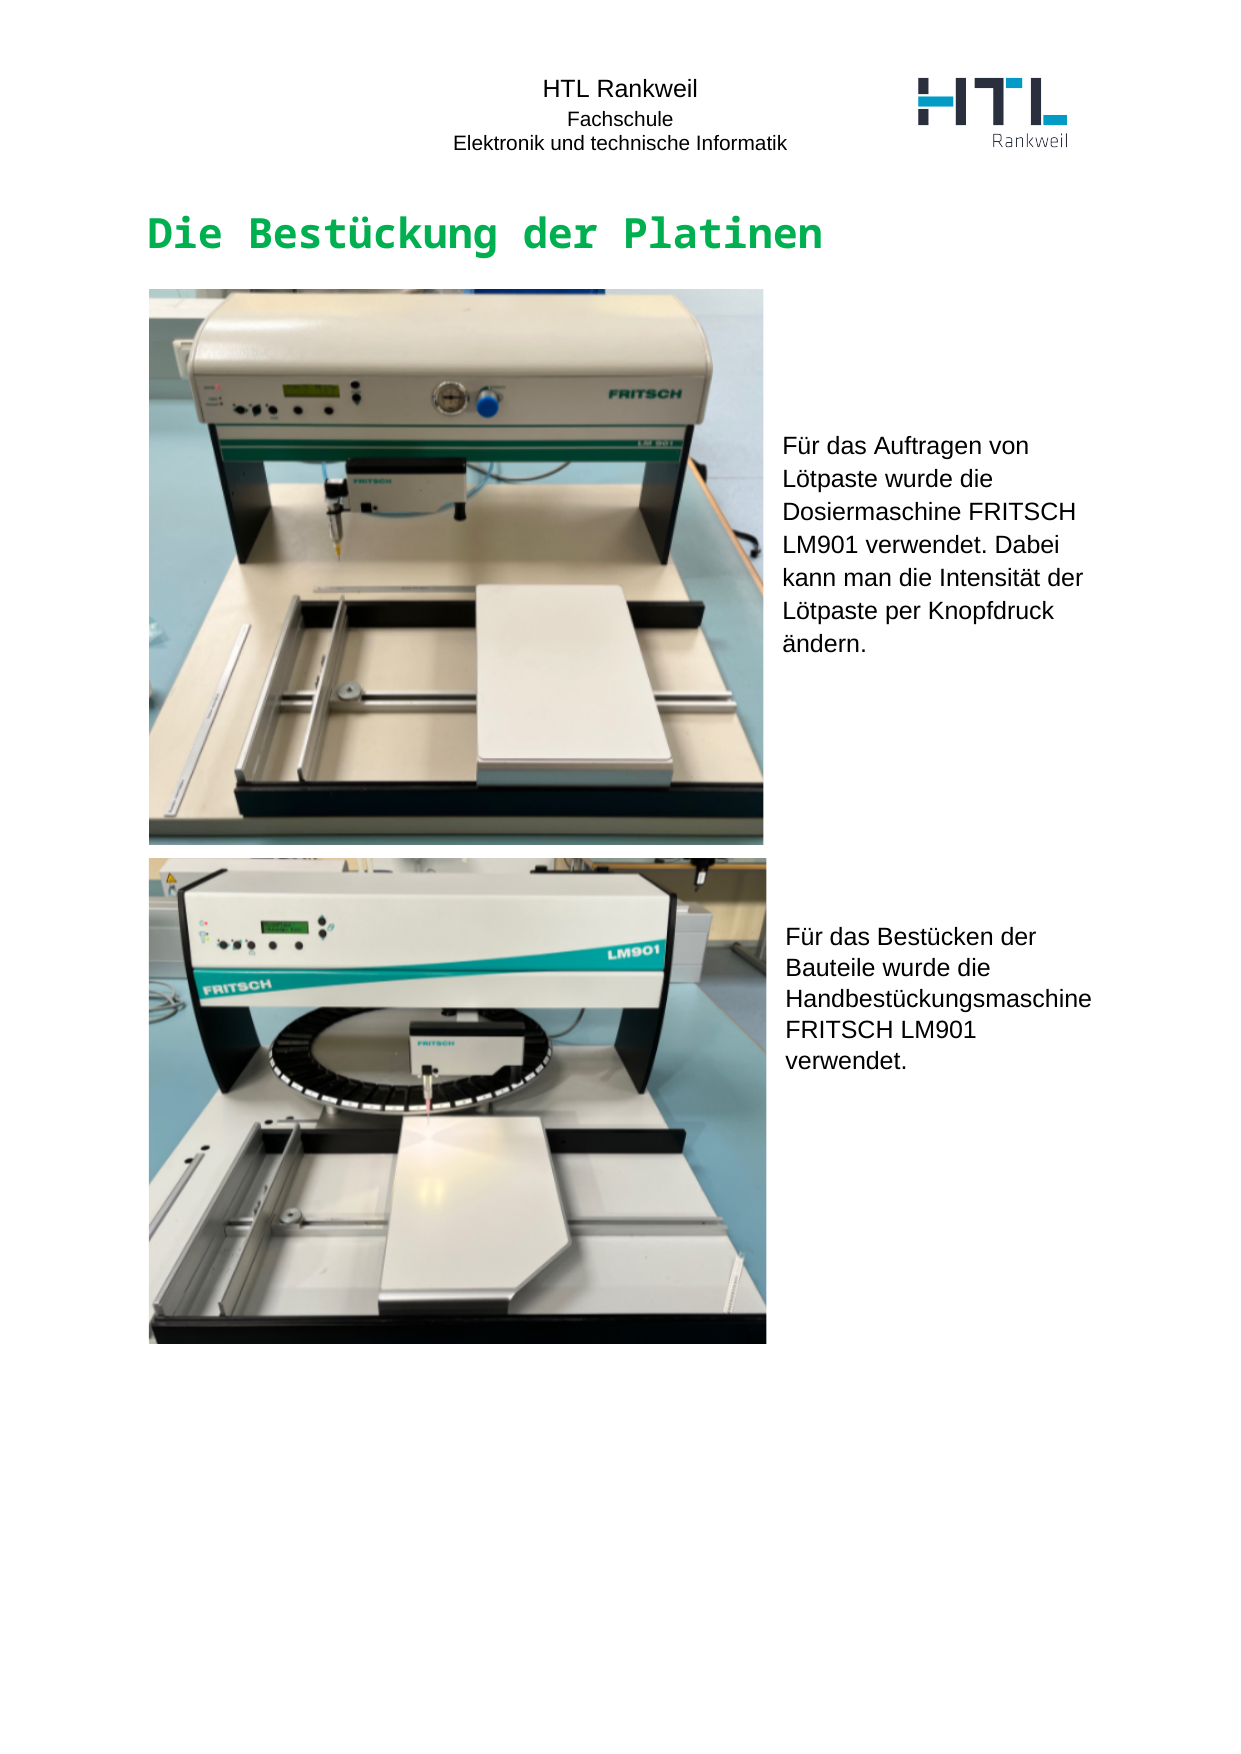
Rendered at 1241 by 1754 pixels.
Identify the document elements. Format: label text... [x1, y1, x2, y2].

subtitle Die Bestückung der Platinen [148, 204, 1093, 261]
picture [147, 858, 766, 1343]
picture [910, 70, 1076, 152]
picture [147, 289, 763, 843]
text Für das Bestücken der Bauteile wurde die Handbestückungsmaschine FRITSCH LM901 verwendet. [766, 921, 1093, 1074]
text Für das Auftragen von Lötpaste wurde die Dosiermaschine FRITSCH LM901 verwendet. Dabei kann man die Intensität der Lötpaste per Knopfdruck ändern. [763, 431, 1093, 658]
